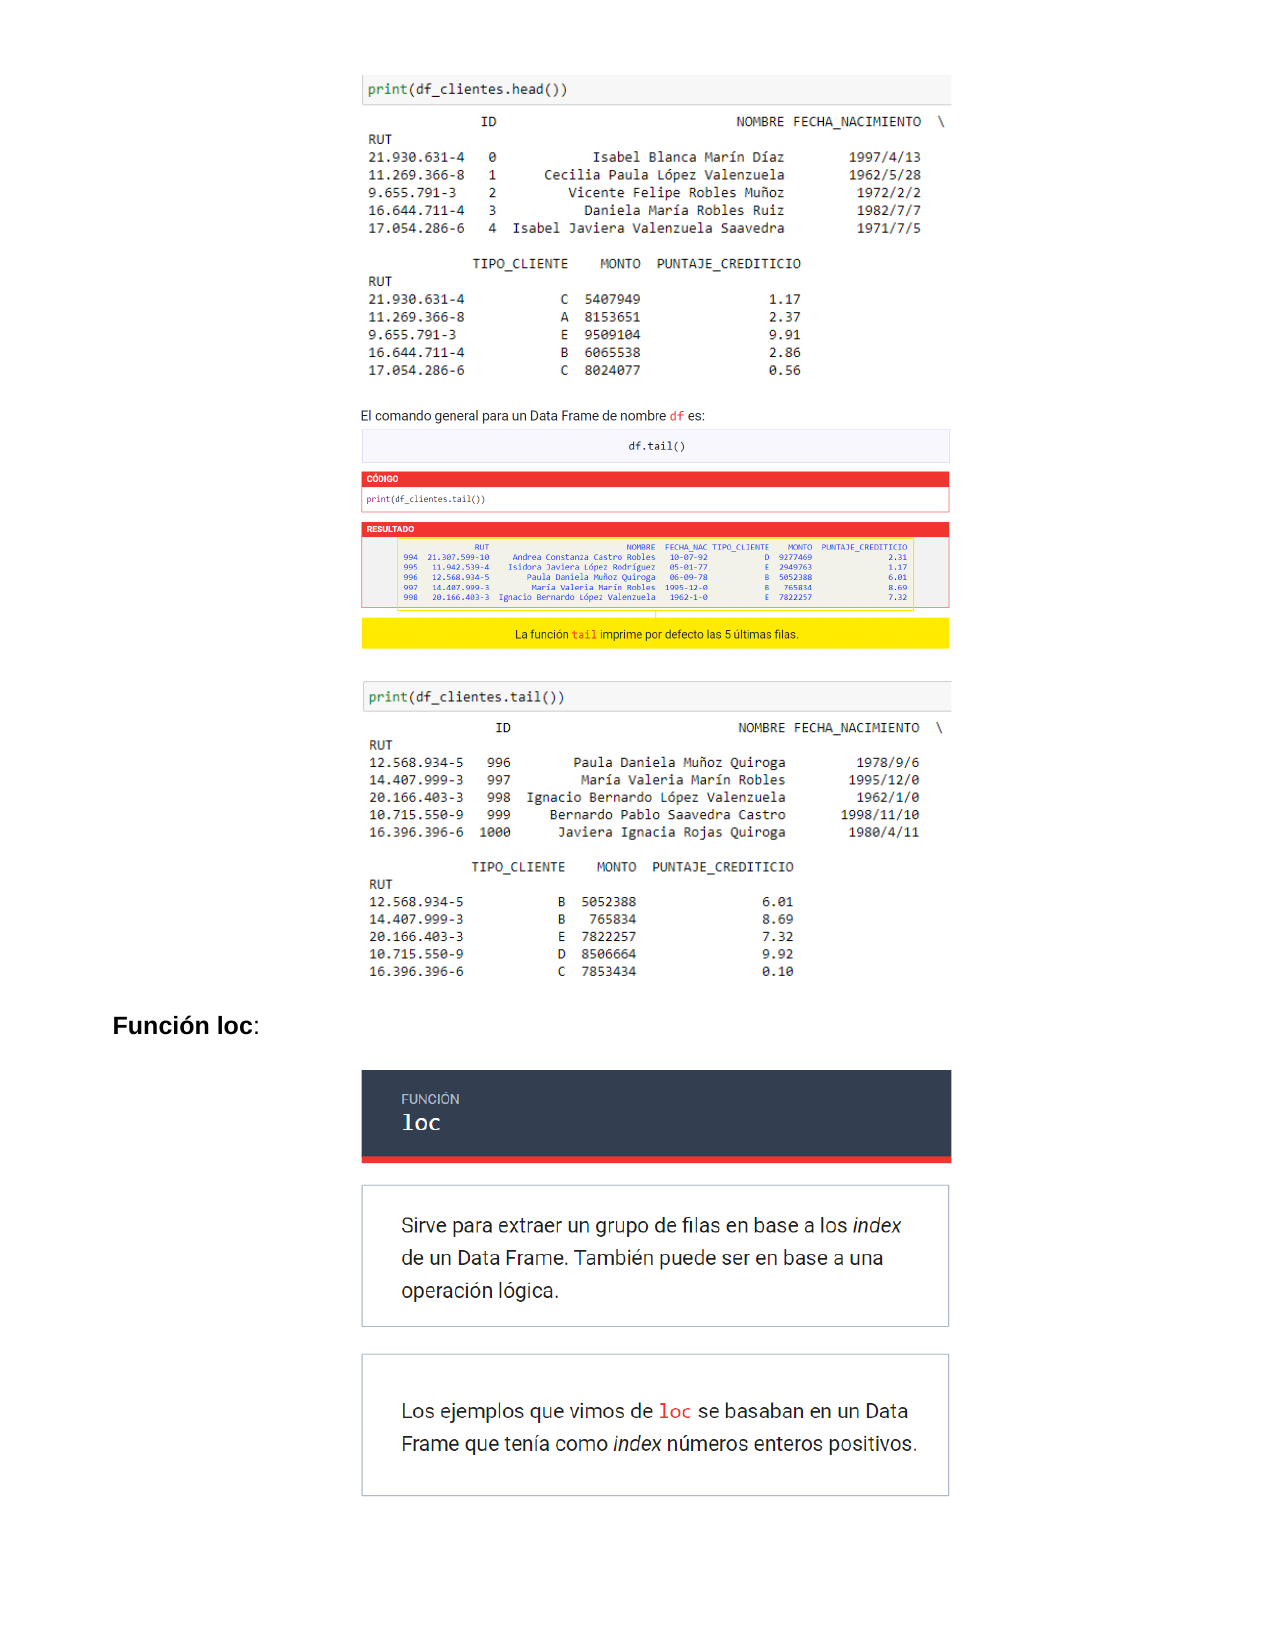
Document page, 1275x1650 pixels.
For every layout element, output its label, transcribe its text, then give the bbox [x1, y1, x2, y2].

picture [361, 680, 952, 981]
text Función loc: [112, 1011, 1200, 1039]
picture [361, 75, 952, 379]
picture [361, 1070, 952, 1498]
picture [361, 409, 952, 650]
